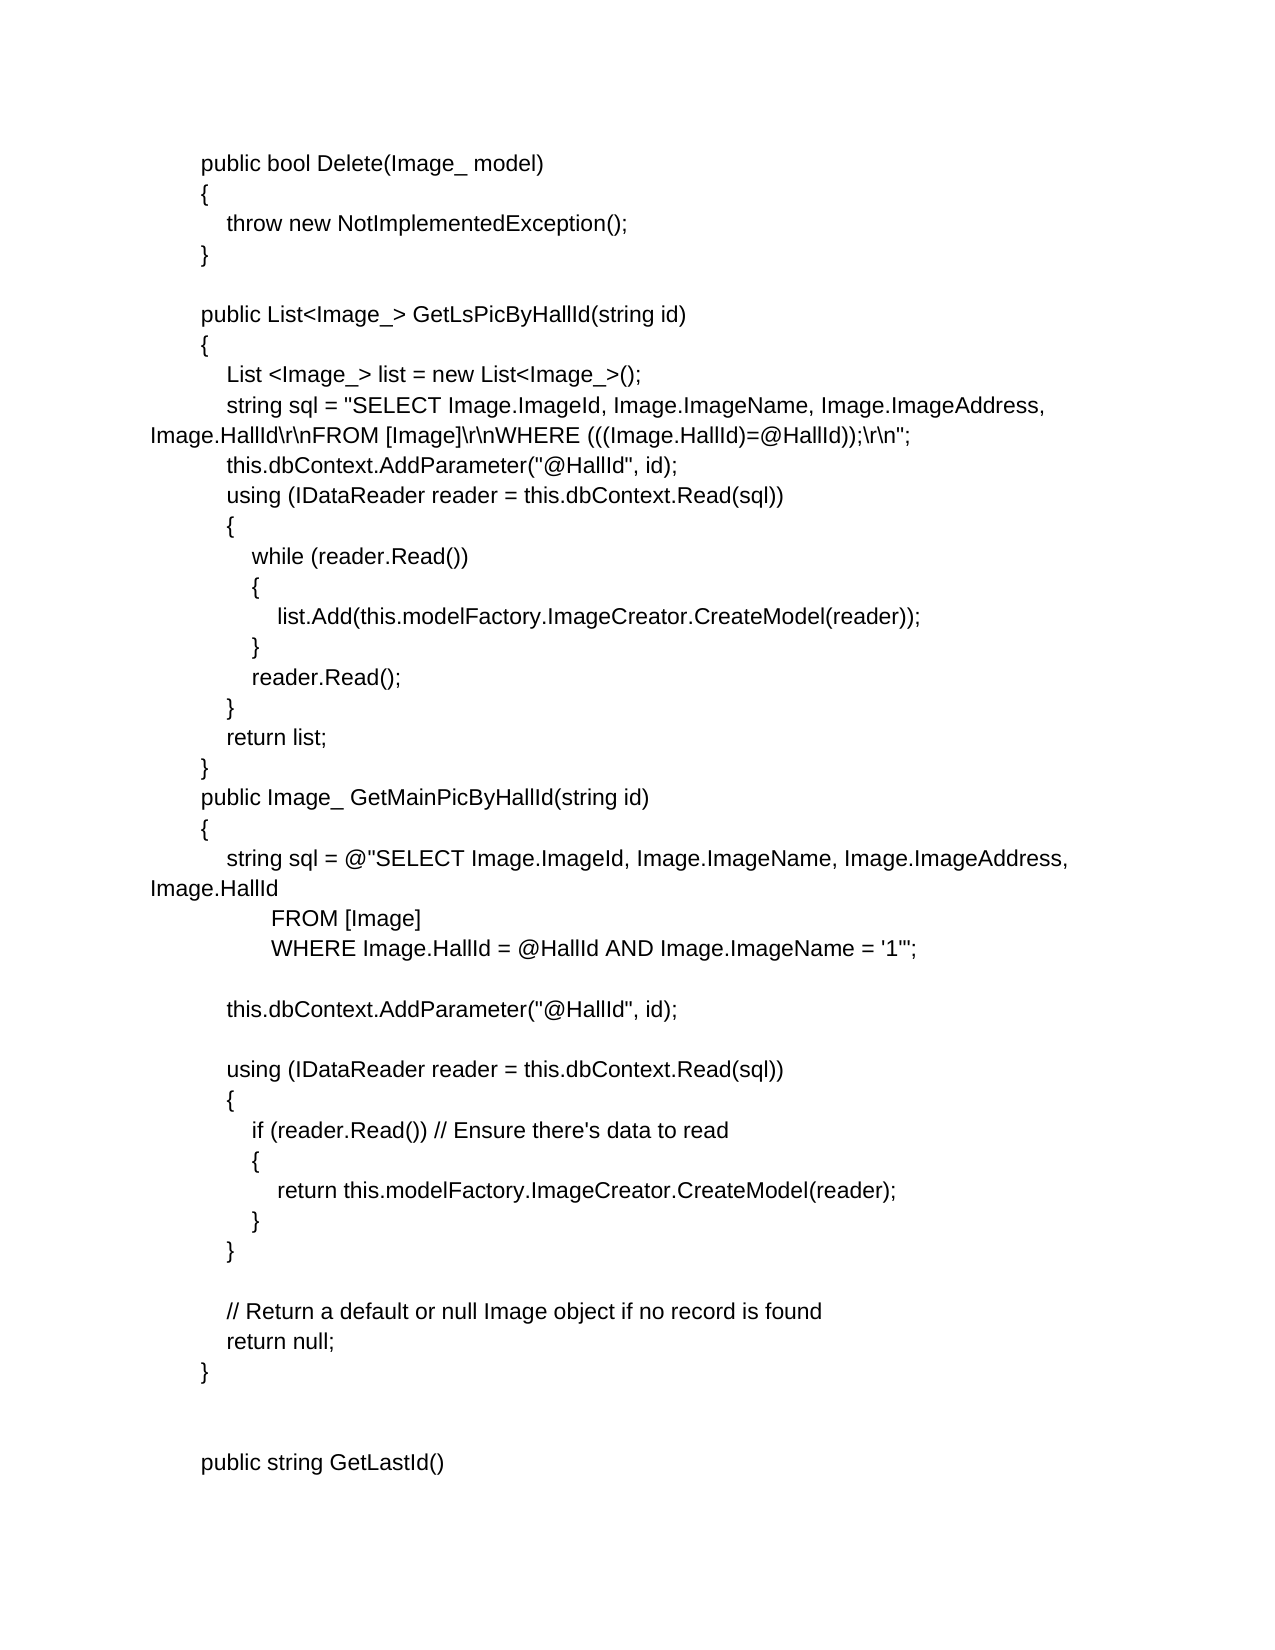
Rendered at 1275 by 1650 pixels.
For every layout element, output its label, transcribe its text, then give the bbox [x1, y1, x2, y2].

text return list; [150, 724, 1125, 750]
text { [150, 814, 1125, 841]
text list.Add(this.modelFactory.ImageCreator.CreateModel(reader)); [150, 603, 1125, 629]
text { [150, 512, 1125, 539]
text public bool Delete(Image_ model) [150, 150, 1125, 176]
text } [150, 1358, 1125, 1385]
text throw new NotImplementedException(); [150, 210, 1125, 237]
text return this.modelFactory.ImageCreator.CreateModel(reader); [150, 1177, 1125, 1203]
text { [150, 1086, 1125, 1113]
text while (reader.Read()) [150, 543, 1125, 569]
text public string GetLastId() [150, 1449, 1125, 1475]
text } [150, 633, 1125, 660]
text } [150, 1237, 1125, 1264]
text } [150, 694, 1125, 720]
text this.dbContext.AddParameter("@HallId", id); [150, 452, 1125, 478]
text reader.Read(); [150, 663, 1125, 690]
text WHERE Image.HallId = @HallId AND Image.ImageName = '1'"; [150, 935, 1125, 962]
text { [150, 573, 1125, 599]
text public Image_ GetMainPicByHallId(string id) [150, 784, 1125, 811]
text { [150, 331, 1125, 358]
text { [150, 180, 1125, 207]
text public List<Image_> GetLsPicByHallId(string id) [150, 301, 1125, 327]
text if (reader.Read()) // Ensure there's data to read [150, 1117, 1125, 1143]
text using (IDataReader reader = this.dbContext.Read(sql)) [150, 1056, 1125, 1083]
text using (IDataReader reader = this.dbContext.Read(sql)) [150, 482, 1125, 509]
text return null; [150, 1328, 1125, 1354]
text string sql = "SELECT Image.ImageId, Image.ImageName, Image.ImageAddress, Image.HallId\r\nFROM [Image]\r\nWHERE (((Image.HallId)=@HallId));\r\n"; [150, 392, 1125, 448]
text } [150, 241, 1125, 267]
text } [150, 1207, 1125, 1234]
text string sql = @"SELECT Image.ImageId, Image.ImageName, Image.ImageAddress, Image.HallId [150, 845, 1125, 901]
text } [150, 754, 1125, 781]
text List <Image_> list = new List<Image_>(); [150, 361, 1125, 388]
text { [150, 1147, 1125, 1173]
text FROM [Image] [150, 905, 1125, 932]
text this.dbContext.AddParameter("@HallId", id); [150, 996, 1125, 1022]
text // Return a default or null Image object if no record is found [150, 1298, 1125, 1324]
